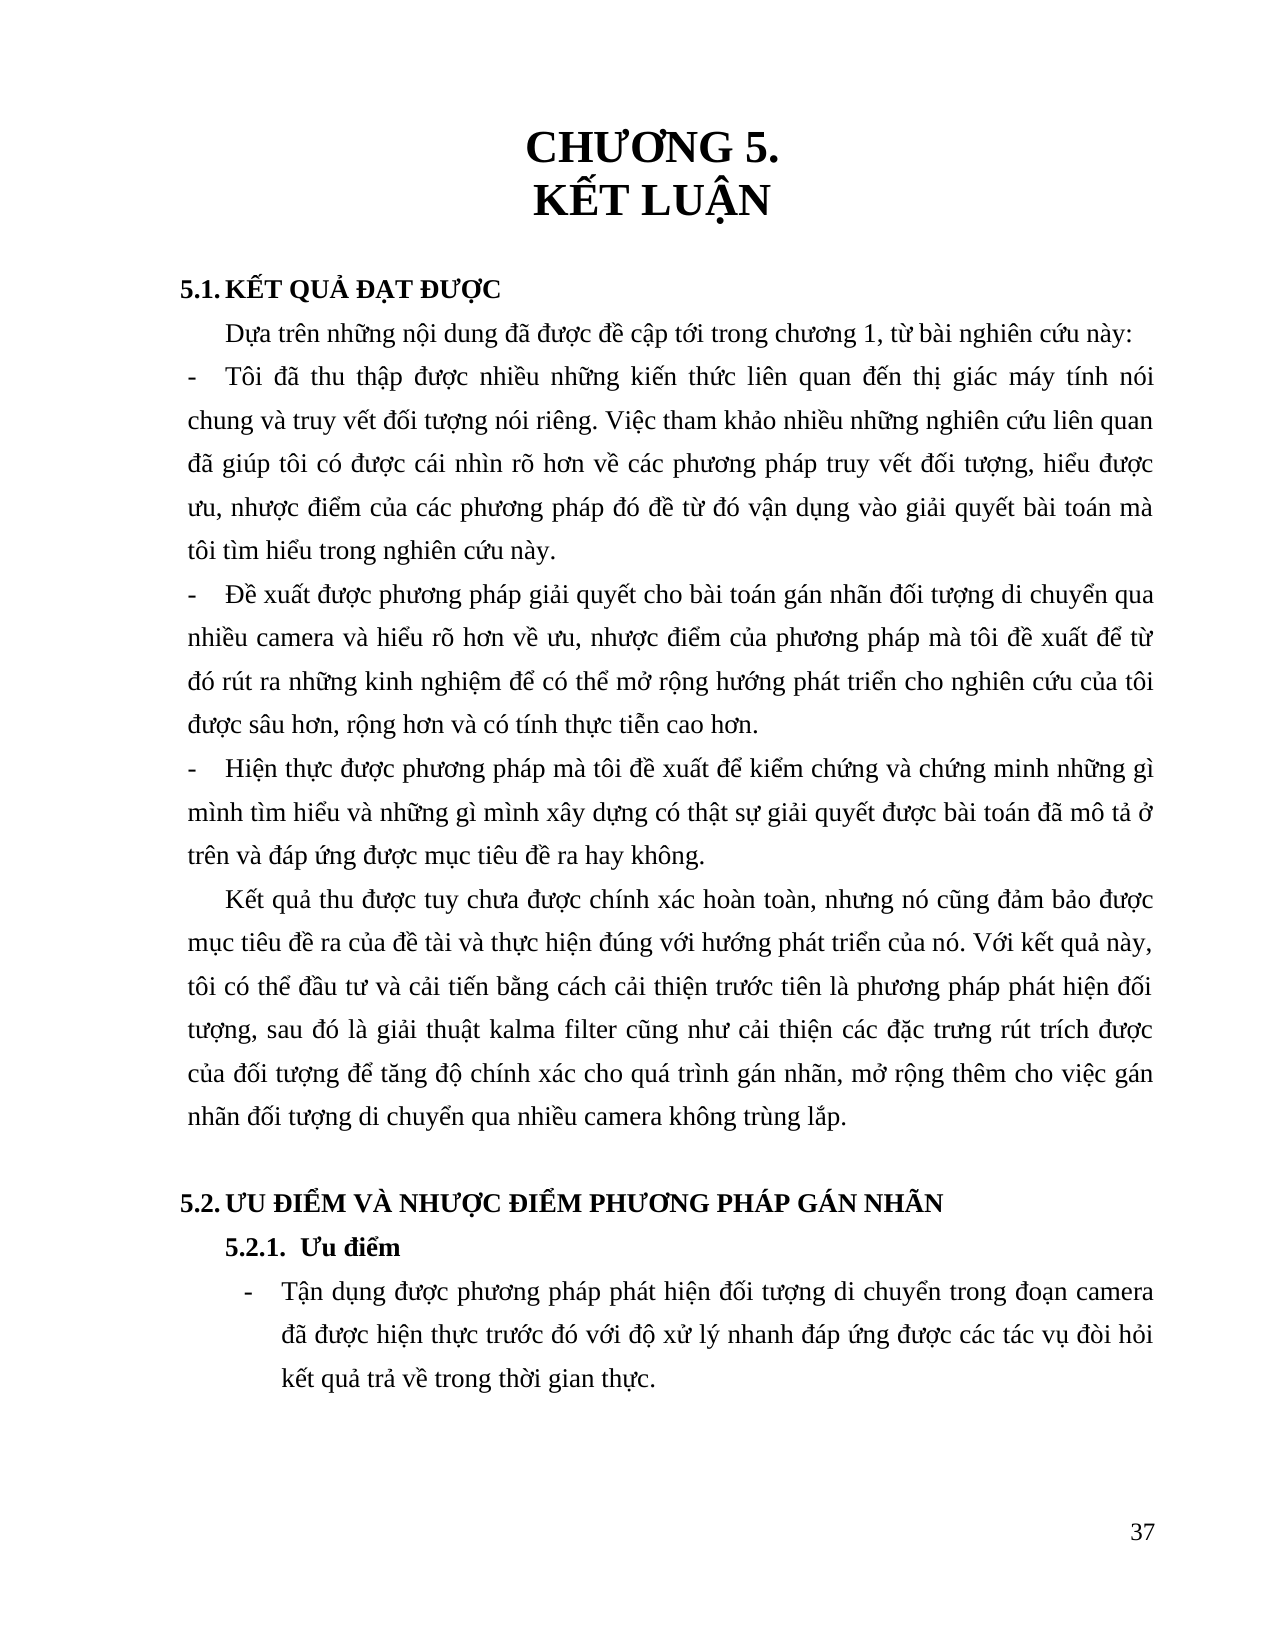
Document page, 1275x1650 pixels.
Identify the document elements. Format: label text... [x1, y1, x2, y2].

list Tận dụng được phương pháp phát hiện đối tượng di chuyển trong đoạn camera đã được hiện thực trước đó với độ xử lý nhanh đáp ứng được các tác vụ đòi hỏi kết quả trả về trong thời gian thực. [244, 1274, 1155, 1393]
list Dựa trên những nội dung đã được đề cập tới trong chương 1, từ bài nghiên cứu này: [187, 317, 1155, 348]
subtitle CHƯƠNG 5. [150, 120, 1155, 173]
list Tôi đã thu thập được nhiều những kiến thức liên quan đến thị giác máy tính nói chung và truy vết đối tượng nói riêng. Việc tham khảo nhiều những nghiên cứu liên quan đã giúp tôi có được cái nhìn rõ hơn về các phương pháp truy vết đối tượng, hiểu được ưu, nhược điểm của các phương pháp đó đề từ đó vận dụng vào giải quyết bài toán mà tôi tìm hiểu trong nghiên cứu này. [187, 360, 1155, 566]
list KẾT QUẢ ĐẠT ĐƯỢC [180, 273, 1155, 304]
list Ưu điểm [225, 1231, 1155, 1262]
list Kết quả thu được tuy chưa được chính xác hoàn toàn, nhưng nó cũng đảm bảo được mục tiêu đề ra của đề tài và thực hiện đúng với hướng phát triển của nó. Với kết quả này, tôi có thể đầu tư và cải tiến bằng cách cải thiện trước tiên là phương pháp phát hiện đối tượng, sau đó là giải thuật kalma filter cũng như cải thiện các đặc trưng rút trích được của đối tượng để tăng độ chính xác cho quá trình gán nhãn, mở rộng thêm cho việc gán nhãn đối tượng di chuyển qua nhiều camera không trùng lắp. [187, 883, 1155, 1132]
list Đề xuất được phương pháp giải quyết cho bài toán gán nhãn đối tượng di chuyển qua nhiều camera và hiểu rõ hơn về ưu, nhược điểm của phương pháp mà tôi đề xuất để từ đó rút ra những kinh nghiệm để có thể mở rộng hướng phát triển cho nghiên cứu của tôi được sâu hơn, rộng hơn và có tính thực tiễn cao hơn. [187, 578, 1155, 740]
list ƯU ĐIỂM VÀ NHƯỢC ĐIỂM PHƯƠNG PHÁP GÁN NHÃN [180, 1187, 1155, 1219]
subtitle KẾT LUẬN [150, 173, 1155, 225]
list Hiện thực được phương pháp mà tôi đề xuất để kiểm chứng và chứng minh những gì mình tìm hiểu và những gì mình xây dựng có thật sự giải quyết được bài toán đã mô tả ở trên và đáp ứng được mục tiêu đề ra hay không. [187, 752, 1155, 870]
